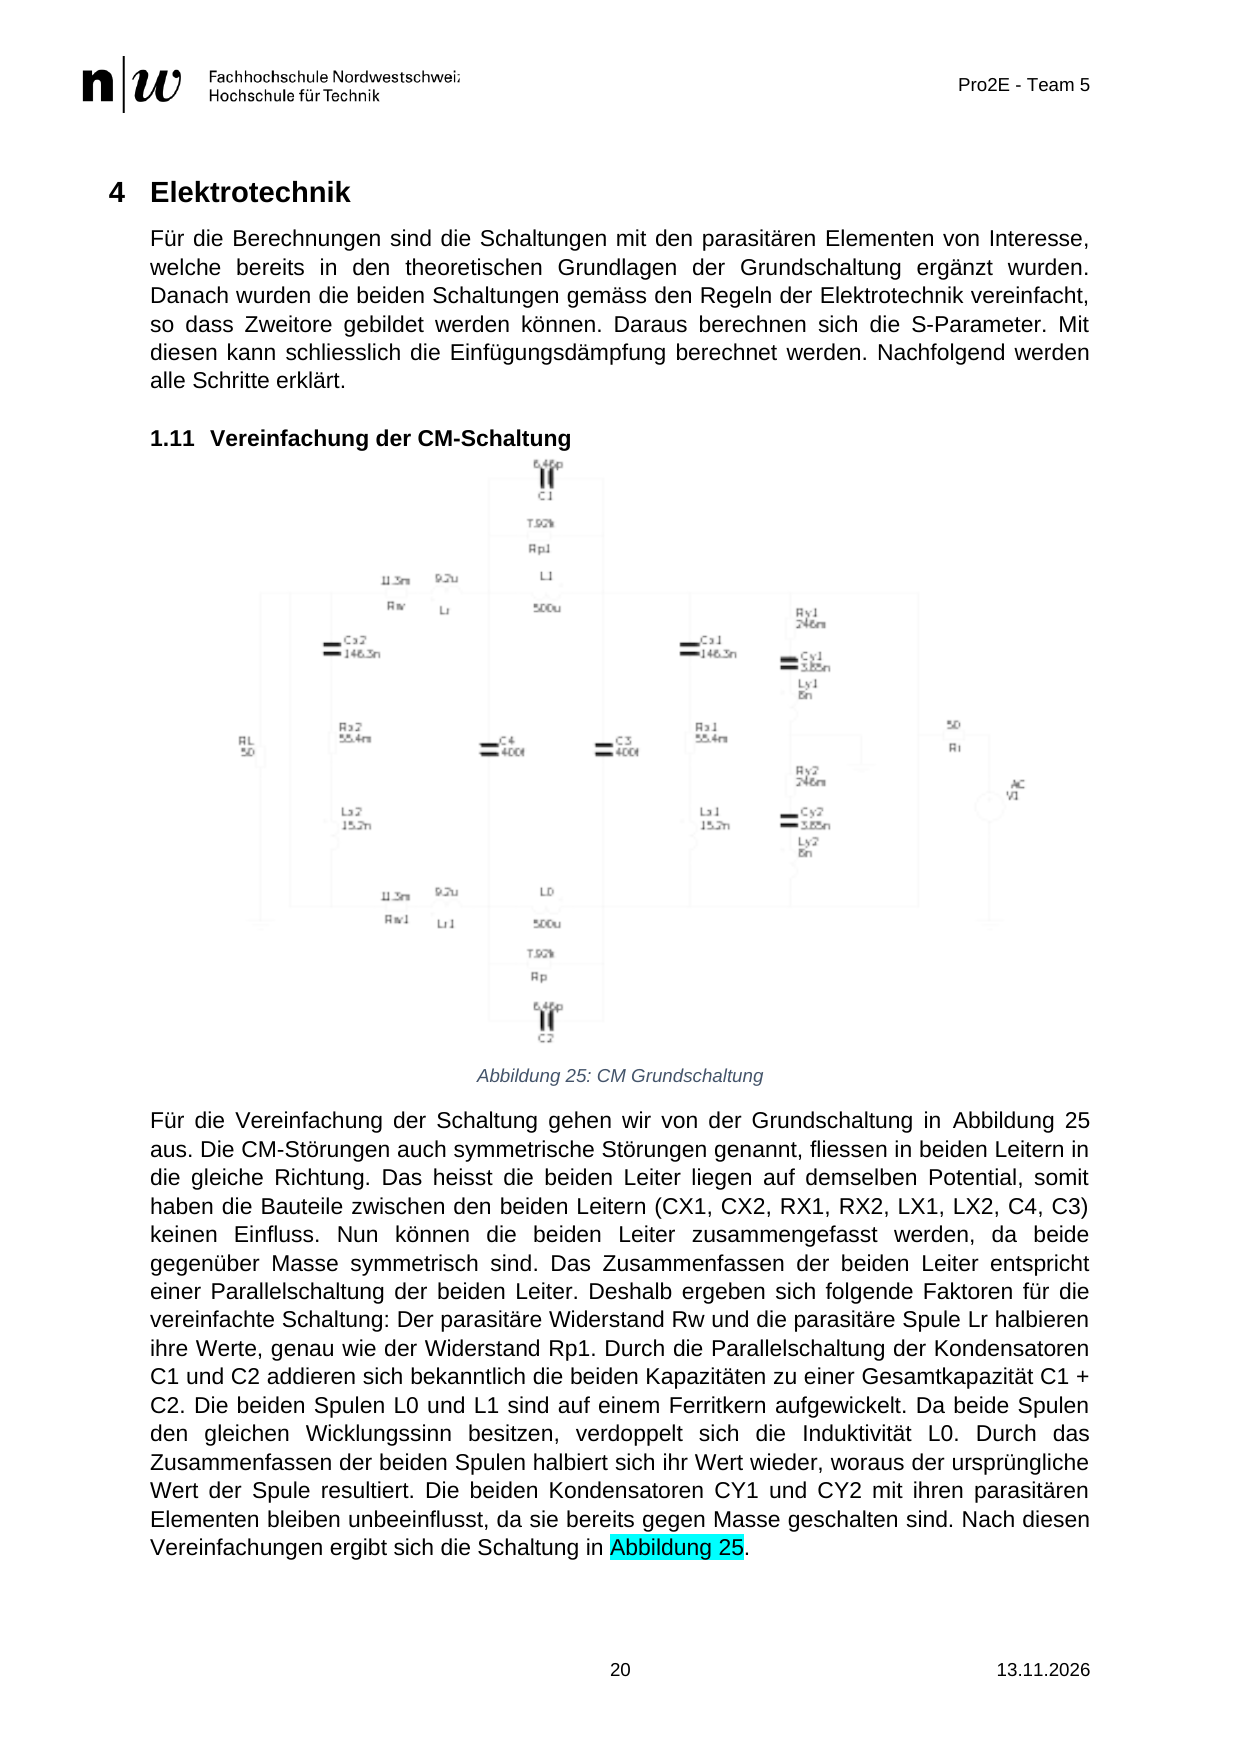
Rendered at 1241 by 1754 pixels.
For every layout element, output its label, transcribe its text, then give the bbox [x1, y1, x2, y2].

subtitle Elektrotechnik [109, 175, 1090, 208]
text Für die Berechnungen sind die Schaltungen mit den parasitären Elementen von Interesse, welche bereits in den theoretischen Grundlagen der Grundschaltung ergänzt wurden. Danach wurden die beiden Schaltungen gemäss den Regeln der Elektrotechnik vereinfacht, so dass Zweitore gebildet werden können. Daraus berechnen sich die S-Parameter. Mit diesen kann schliesslich die Einfügungsdämpfung berechnet werden. Nachfolgend werden alle Schritte erklärt. [150, 225, 1090, 394]
subtitle Vereinfachung der CM-Schaltung [150, 425, 572, 452]
text Für die Vereinfachung der Schaltung gehen wir von der Grundschaltung in Abbildung 25 aus. Die CM-Störungen auch symmetrische Störungen genannt, fliessen in beiden Leitern in die gleiche Richtung. Das heisst die beiden Leiter liegen auf demselben Potential, somit haben die Bauteile zwischen den beiden Leitern (CX1, CX2, RX1, RX2, LX1, LX2, C4, C3) keinen Einfluss. Nun können die beiden Leiter zusammengefasst werden, da beide gegenüber Masse symmetrisch sind. Das Zusammenfassen der beiden Leiter entspricht einer Parallelschaltung der beiden Leiter. Deshalb ergeben sich folgende Faktoren für die vereinfachte Schaltung: Der parasitäre Widerstand Rw und die parasitäre Spule Lr halbieren ihre Werte, genau wie der Widerstand Rp1. Durch die Parallelschaltung der Kondensatoren C1 und C2 addieren sich bekanntlich die beiden Kapazitäten zu einer Gesamtkapazität C1 + C2. Die beiden Spulen L0 und L1 sind auf einem Ferritkern aufgewickelt. Da beide Spulen den gleichen Wicklungssinn besitzen, verdoppelt sich die Induktivität L0. Durch das Zusammenfassen der beiden Spulen halbiert sich ihr Wert wieder, woraus der ursprüngliche Wert der Spule resultiert. Die beiden Kondensatoren CY1 und CY2 mit ihren parasitären Elementen bleiben unbeeinflusst, da sie bereits gegen Masse geschalten sind. Nach diesen Vereinfachungen ergibt sich die Schaltung in Abbildung 25. [150, 1107, 1090, 1560]
picture [81, 56, 460, 113]
text Abbildung 25: CM Grundschaltung [150, 1065, 1090, 1087]
